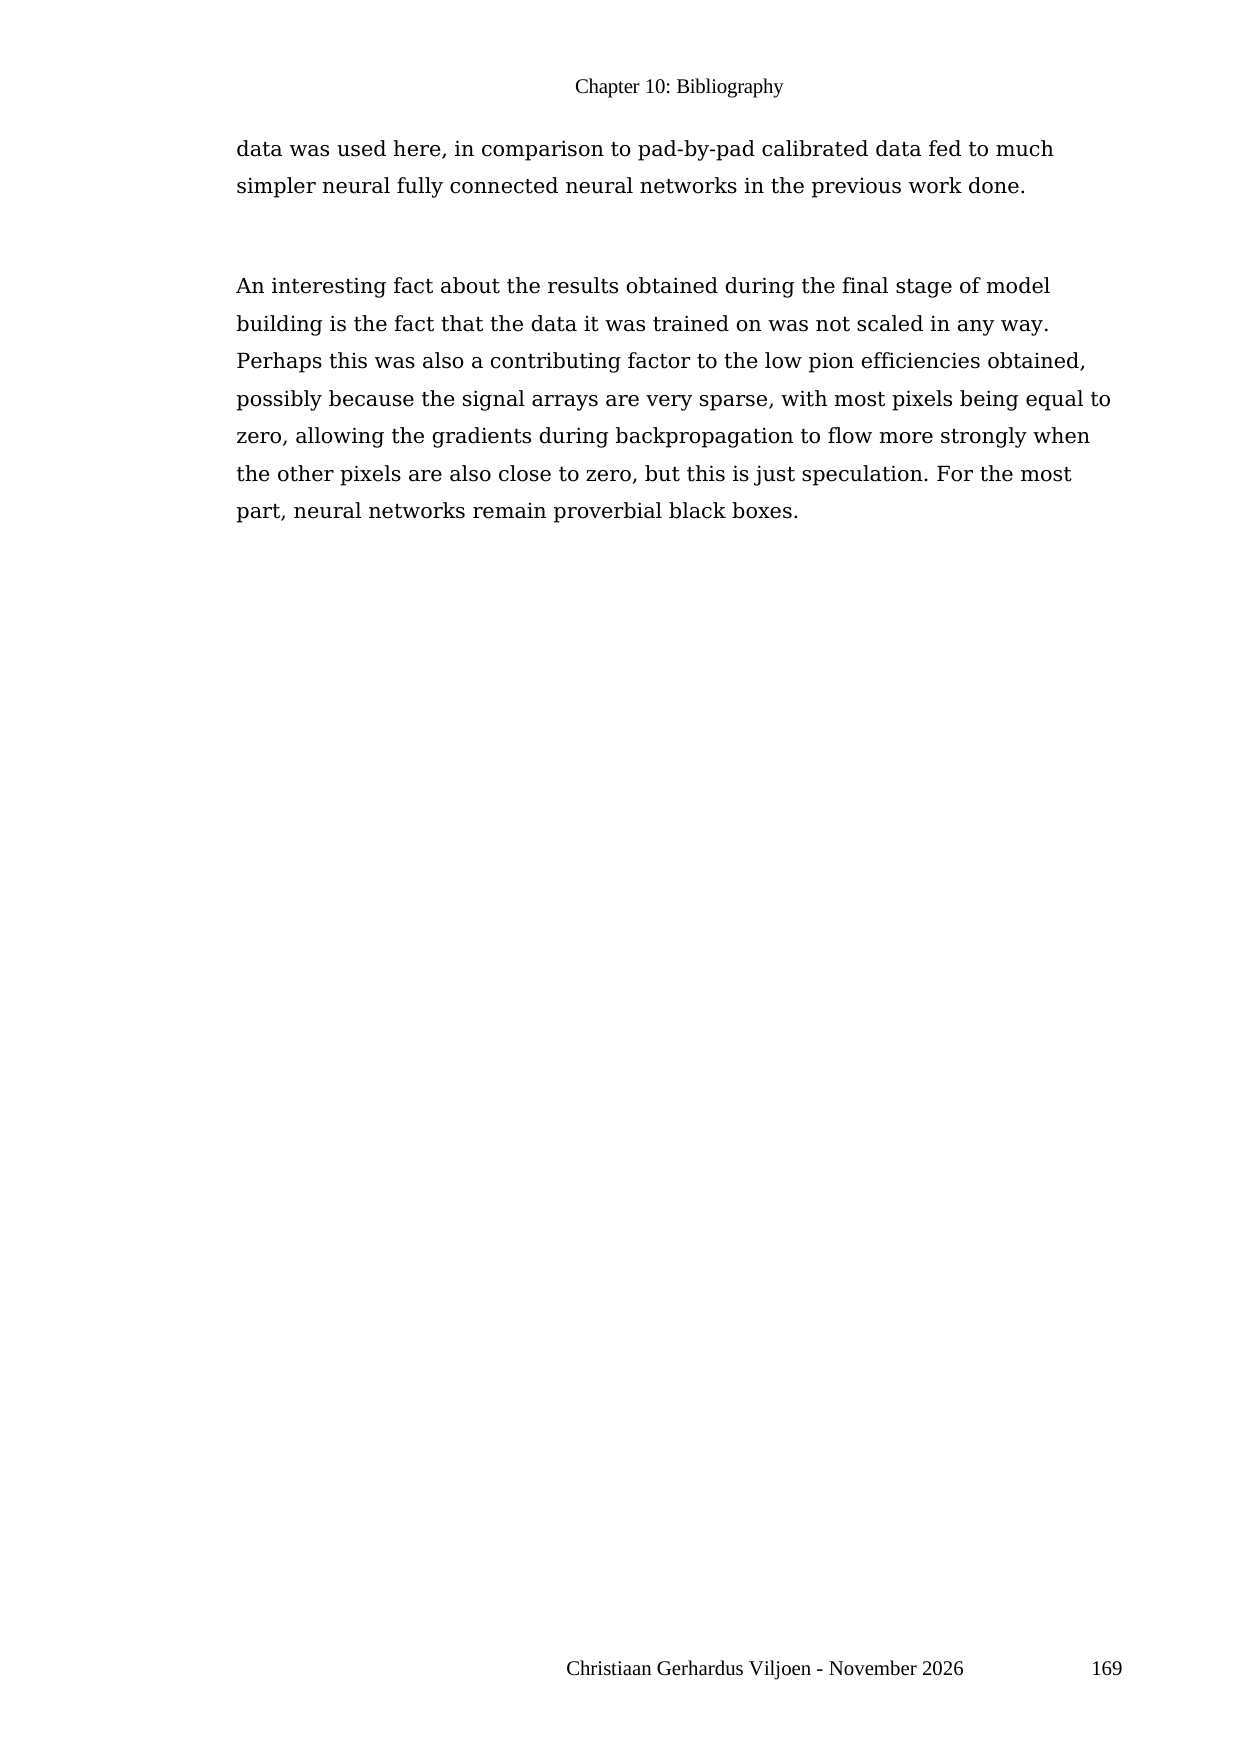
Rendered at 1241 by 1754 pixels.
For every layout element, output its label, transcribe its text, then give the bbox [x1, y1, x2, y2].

text An interesting fact about the results obtained during the final stage of model building is the fact that the data it was trained on was not scaled in any way. Perhaps this was also a contributing factor to the low pion efficiencies obtained, possibly because the signal arrays are very sparse, with most pixels being equal to zero, allowing the gradients during backpropagation to flow more strongly when the other pixels are also close to zero, but this is just speculation. For the most part, neural networks remain proverbial black boxes. [236, 273, 1122, 523]
